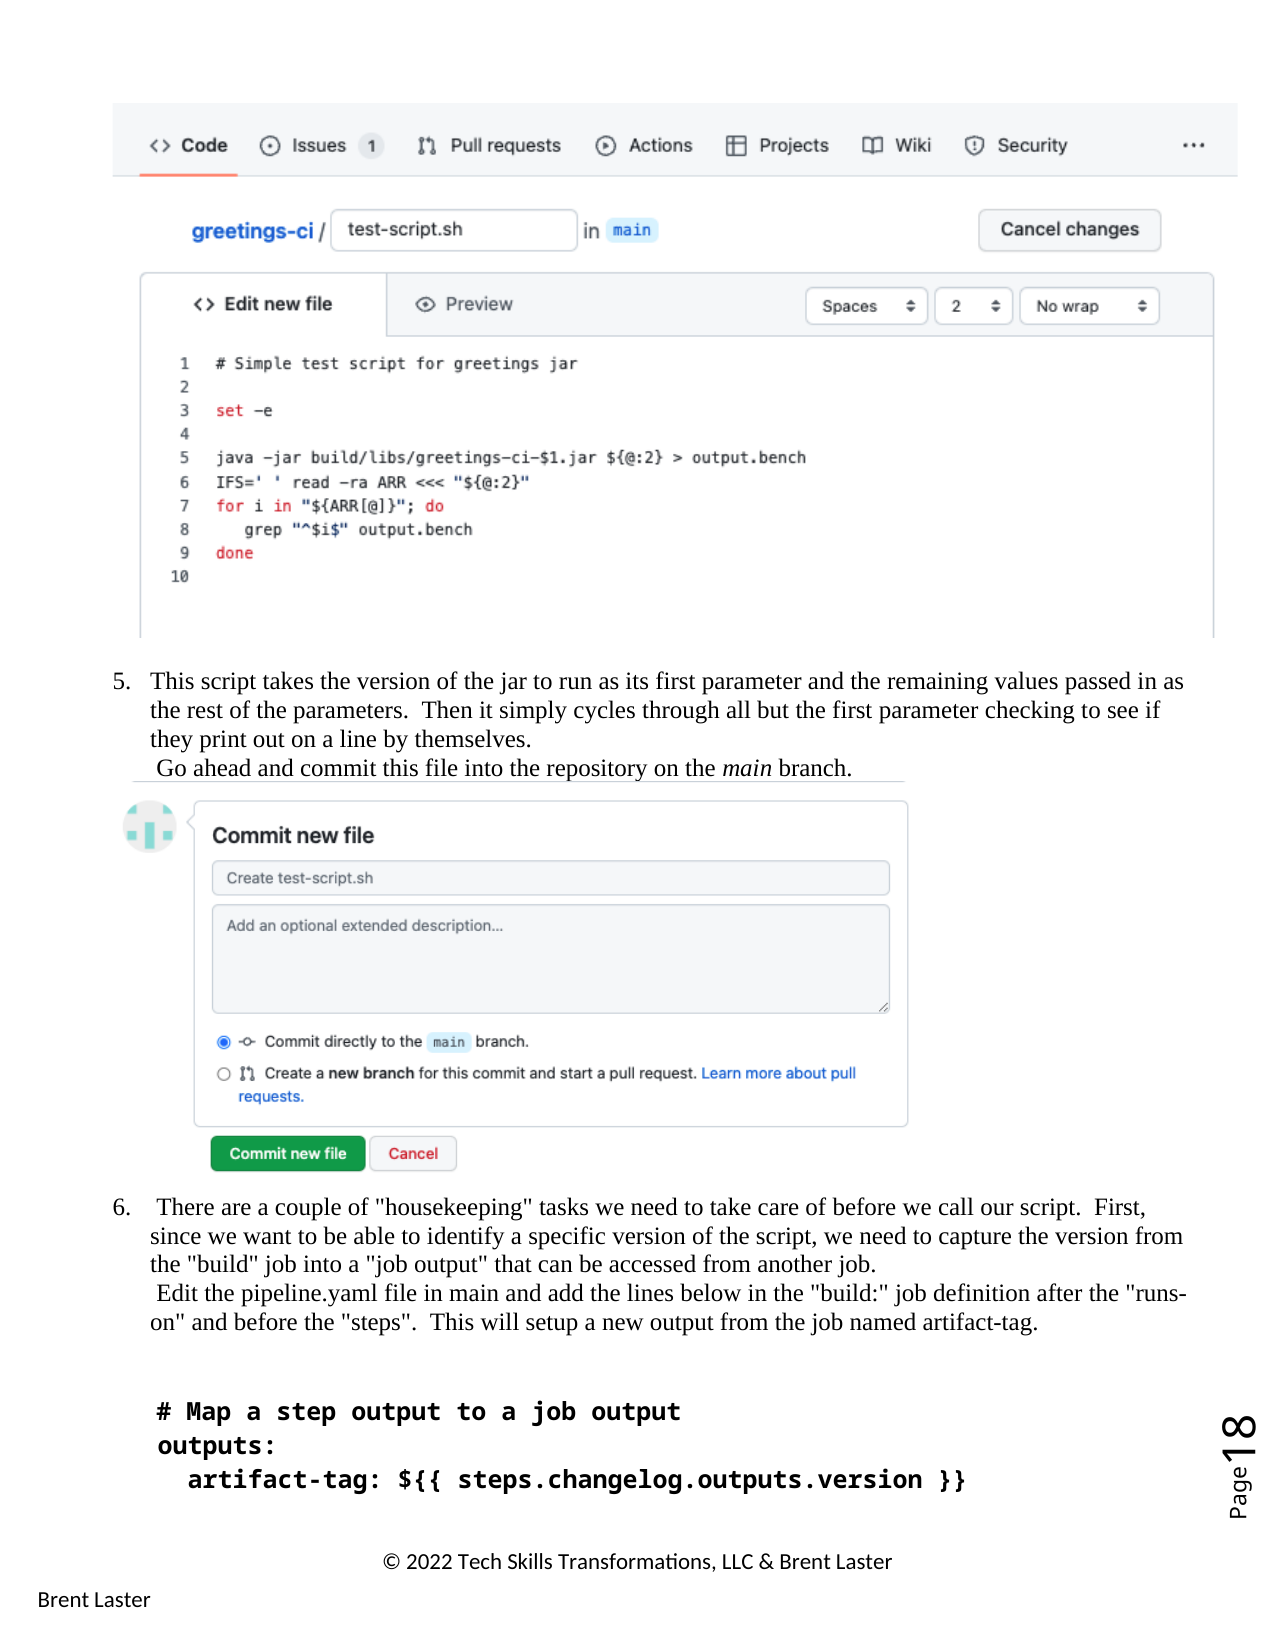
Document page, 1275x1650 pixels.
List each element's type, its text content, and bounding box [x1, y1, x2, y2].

picture [112, 103, 1238, 638]
text 5. This script takes the version of the jar to run as its first parameter and the remaining values passed in as the rest of the parameters. Then it simply cycles through all but the first parameter checking to see if they print out on a line by themselves. [112, 666, 1200, 753]
text Edit the pipeline.yaml file in main and add the lines below in the "build:" job definition after the "runs-on" and before the "steps". This will setup a new output from the job named artifact-tag. [112, 1278, 1200, 1336]
text outputs: [112, 1427, 1200, 1461]
text # Map a step output to a job output [112, 1393, 1200, 1427]
text Go ahead and commit this file into the repository on the main branch. [112, 753, 1200, 781]
text 6. There are a couple of "housekeeping" tasks we need to take care of before we call our script. First, since we want to be able to identify a specific version of the script, we need to capture the version from the "build" job into a "job output" that can be accessed from another job. [112, 1192, 1200, 1278]
picture [112, 781, 928, 1192]
text artifact-tag: ${{ steps.changelog.outputs.version }} [112, 1461, 1200, 1496]
